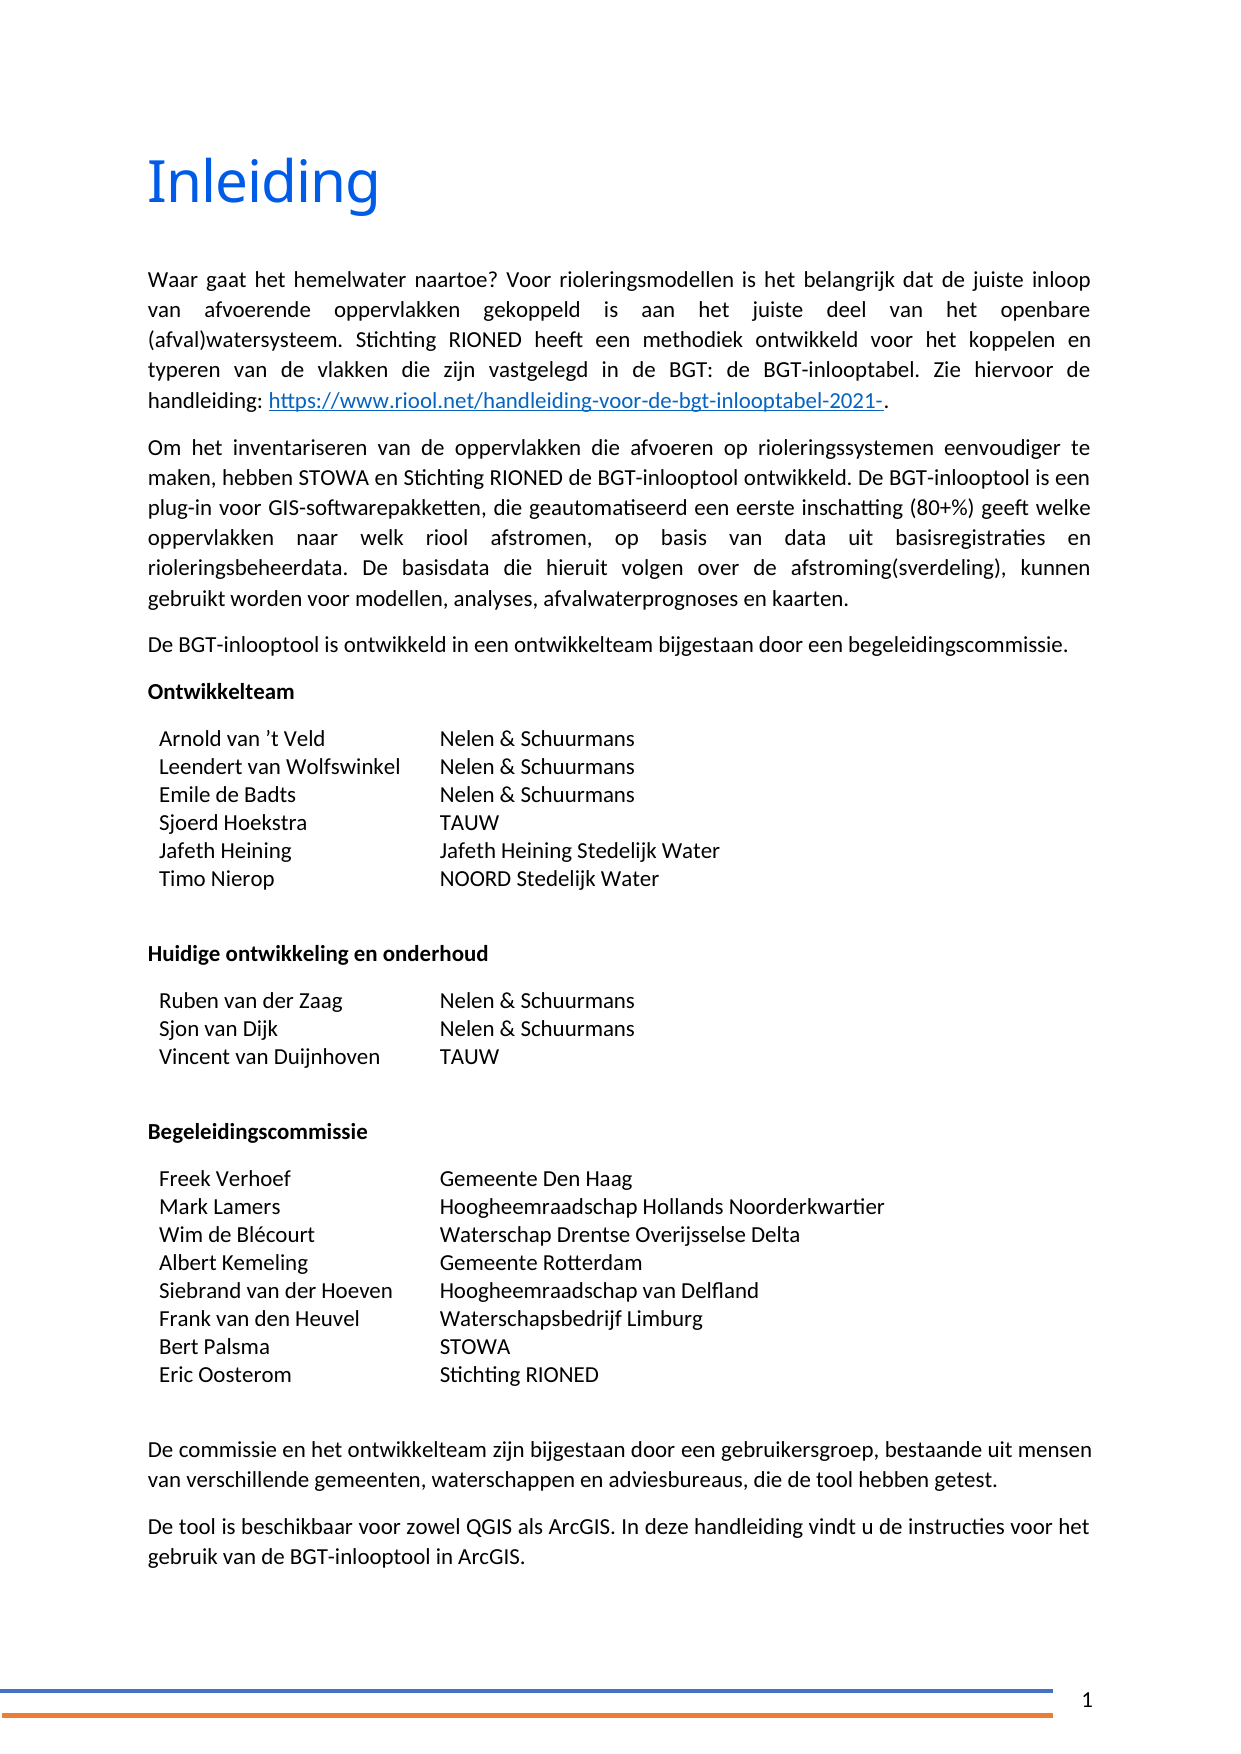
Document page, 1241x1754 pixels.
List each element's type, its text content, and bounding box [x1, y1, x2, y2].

table_header Nelen & Schuurmans [428, 986, 1091, 1014]
table_cell Siebrand van der Hoeven [148, 1276, 428, 1304]
table_cell Albert Kemeling [148, 1248, 428, 1276]
table_cell Jafeth Heining Stedelijk Water [428, 836, 1091, 864]
table_cell Frank van den Heuvel [148, 1304, 428, 1332]
table_cell Bert Palsma [148, 1332, 428, 1360]
table_cell Jafeth Heining [148, 836, 428, 864]
table_header Nelen & Schuurmans [428, 724, 1091, 752]
table_cell Sjon van Dijk Vincent van Duijnhoven [148, 1014, 428, 1070]
table_cell TAUW [428, 809, 1091, 836]
table_header Freek Verhoef [148, 1164, 428, 1192]
title Inleiding [148, 140, 1092, 219]
table_header Ruben van der Zaag [148, 986, 428, 1014]
table_cell Mark Lamers [148, 1192, 428, 1220]
table_cell Eric Oosterom [148, 1360, 428, 1388]
text De tool is beschikbaar voor zowel QGIS als ArcGIS. In deze handleiding vindt u de instructies voor het gebruik van de BGT-inlooptool in ArcGIS. [148, 1512, 1092, 1570]
table_cell NOORD Stedelijk Water [428, 865, 1091, 892]
table_cell Timo Nierop [148, 865, 428, 892]
table_cell Nelen & Schuurmans TAUW [428, 1014, 1091, 1070]
table_cell Nelen & Schuurmans [428, 780, 1091, 808]
text Om het inventariseren van de oppervlakken die afvoeren op rioleringssystemen eenvoudiger te maken, hebben STOWA en Stichting RIONED de BGT-inlooptool ontwikkeld. De BGT-inlooptool is een plug-in voor GIS-softwarepakketten, die geautomatiseerd een eerste inschatting (80+%) geeft welke oppervlakken naar welk riool afstromen, op basis van data uit basisregistraties en rioleringsbeheerdata. De basisdata die hieruit volgen over de afstroming(sverdeling), kunnen gebruikt worden voor modellen, analyses, afvalwaterprognoses en kaarten. [148, 433, 1092, 612]
text De BGT-inlooptool is ontwikkeld in een ontwikkelteam bijgestaan door een begeleidingscommissie. [148, 631, 1092, 659]
table_cell Gemeente Rotterdam [428, 1248, 1091, 1276]
text Huidige ontwikkeling en onderhoud [148, 939, 1092, 967]
text Begeleidingscommissie [148, 1117, 1092, 1145]
table_cell Wim de Blécourt [148, 1220, 428, 1248]
table_header Gemeente Den Haag [428, 1164, 1091, 1192]
table_cell Waterschapsbedrijf Limburg [428, 1304, 1091, 1332]
table_cell STOWA [428, 1332, 1091, 1360]
table_cell Stichting RIONED [428, 1360, 1091, 1388]
table_cell Hoogheemraadschap van Delfland [428, 1276, 1091, 1304]
table_cell Waterschap Drentse Overijsselse Delta [428, 1220, 1091, 1248]
table_cell Emile de Badts [148, 780, 428, 808]
text Waar gaat het hemelwater naartoe? Voor rioleringsmodellen is het belangrijk dat de juiste inloop van afvoerende oppervlakken gekoppeld is aan het juiste deel van het openbare (afval)watersysteem. Stichting RIONED heeft een methodiek ontwikkeld voor het koppelen en typeren van de vlakken die zijn vastgelegd in de BGT: de BGT-inlooptabel. Zie hiervoor de handleiding: https://www.riool.net/handleiding-voor-de-bgt-inlooptabel-2021-. [148, 265, 1092, 414]
table_cell Hoogheemraadschap Hollands Noorderkwartier [428, 1192, 1091, 1220]
table_header Arnold van ’t Veld [148, 724, 428, 752]
table_cell Nelen & Schuurmans [428, 753, 1091, 780]
text Ontwikkelteam [148, 677, 1092, 706]
text De commissie en het ontwikkelteam zijn bijgestaan door een gebruikersgroep, bestaande uit mensen van verschillende gemeenten, waterschappen en adviesbureaus, die de tool hebben getest. [148, 1435, 1092, 1493]
table_cell Sjoerd Hoekstra [148, 809, 428, 836]
table_cell Leendert van Wolfswinkel [148, 753, 428, 780]
